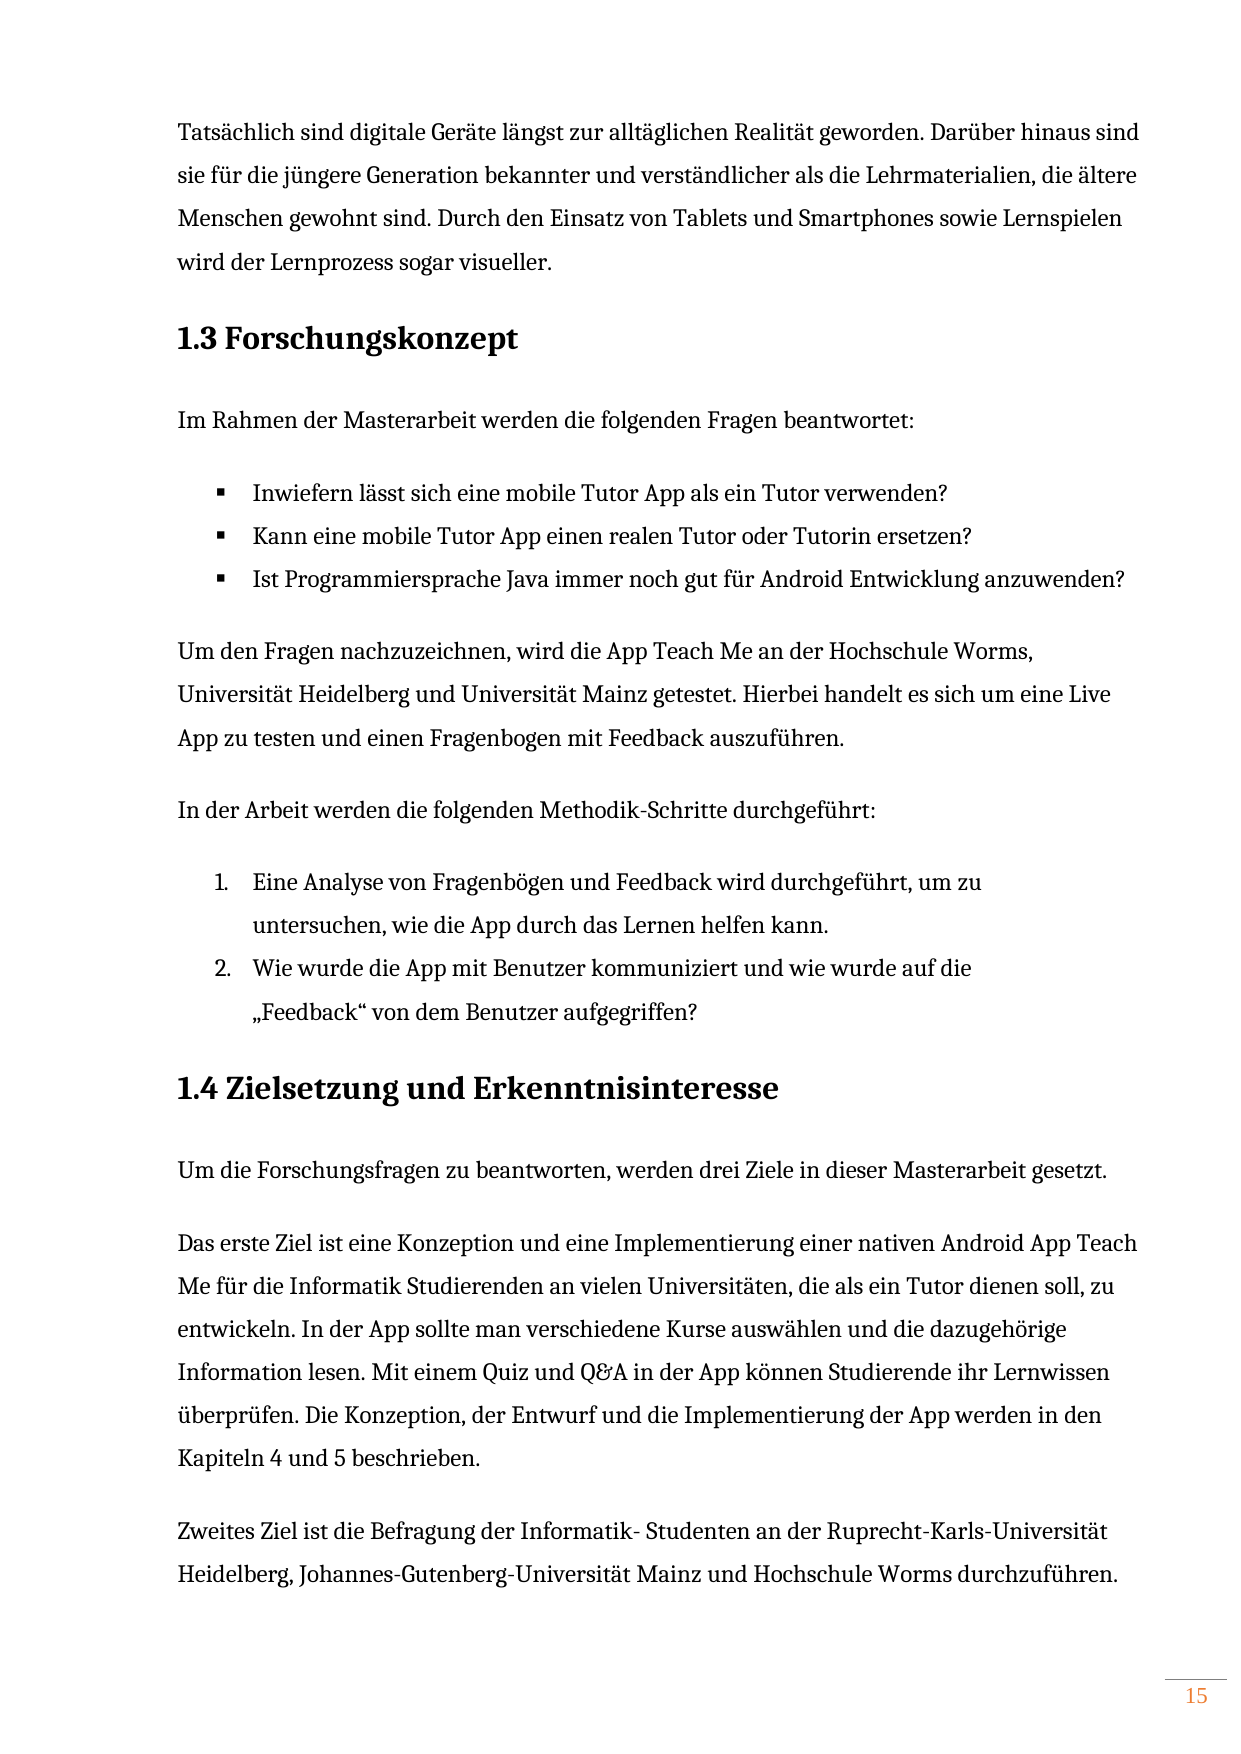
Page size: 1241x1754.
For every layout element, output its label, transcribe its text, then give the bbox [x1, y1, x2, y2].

subtitle 1.3 Forschungskonzept [177, 320, 1152, 358]
text Im Rahmen der Masterarbeit werden die folgenden Fragen beantwortet: [177, 406, 1152, 435]
text Um die Forschungsfragen zu beantworten, werden drei Ziele in dieser Masterarbeit gesetzt. [177, 1156, 1149, 1185]
text Das erste Ziel ist eine Konzeption und eine Implementierung einer nativen Android App Teach Me für die Informatik Studierenden an vielen Universitäten, die als ein Tutor dienen soll, zu entwickeln. In der App sollte man verschiedene Kurse auswählen und die dazugehörige Information lesen. Mit einem Quiz und Q&A in der App können Studierende ihr Lernwissen überprüfen. Die Konzeption, der Entwurf und die Implementierung der App werden in den Kapiteln 4 und 5 beschrieben. [177, 1229, 1149, 1473]
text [177, 118, 1147, 276]
list Eine Analyse von Fragenbögen und Feedback wird durchgeführt, um zu untersuchen, wie die App durch das Lernen helfen kann. [214, 868, 1077, 940]
list Kann eine mobile Tutor App einen realen Tutor oder Tutorin ersetzen? [215, 522, 1152, 551]
list Wie wurde die App mit Benutzer kommuniziert und wie wurde auf die „Feedback“ von dem Benutzer aufgegriffen? [214, 954, 1043, 1026]
text In der Arbeit werden die folgenden Methodik-Schritte durchgeführt: [177, 796, 1152, 824]
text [177, 1517, 1149, 1588]
list Ist Programmiersprache Java immer noch gut für Android Entwicklung anzuwenden? [215, 565, 1152, 594]
list Inwiefern lässt sich eine mobile Tutor App als ein Tutor verwenden? [215, 479, 1152, 507]
subtitle 1.4 Zielsetzung und Erkenntnisinteresse [177, 1070, 1152, 1108]
text Um den Fragen nachzuzeichnen, wird die App Teach Me an der Hochschule Worms, Universität Heidelberg und Universität Mainz getestet. Hierbei handelt es sich um eine Live App zu testen und einen Fragenbogen mit Feedback auszuführen. [177, 637, 1149, 752]
